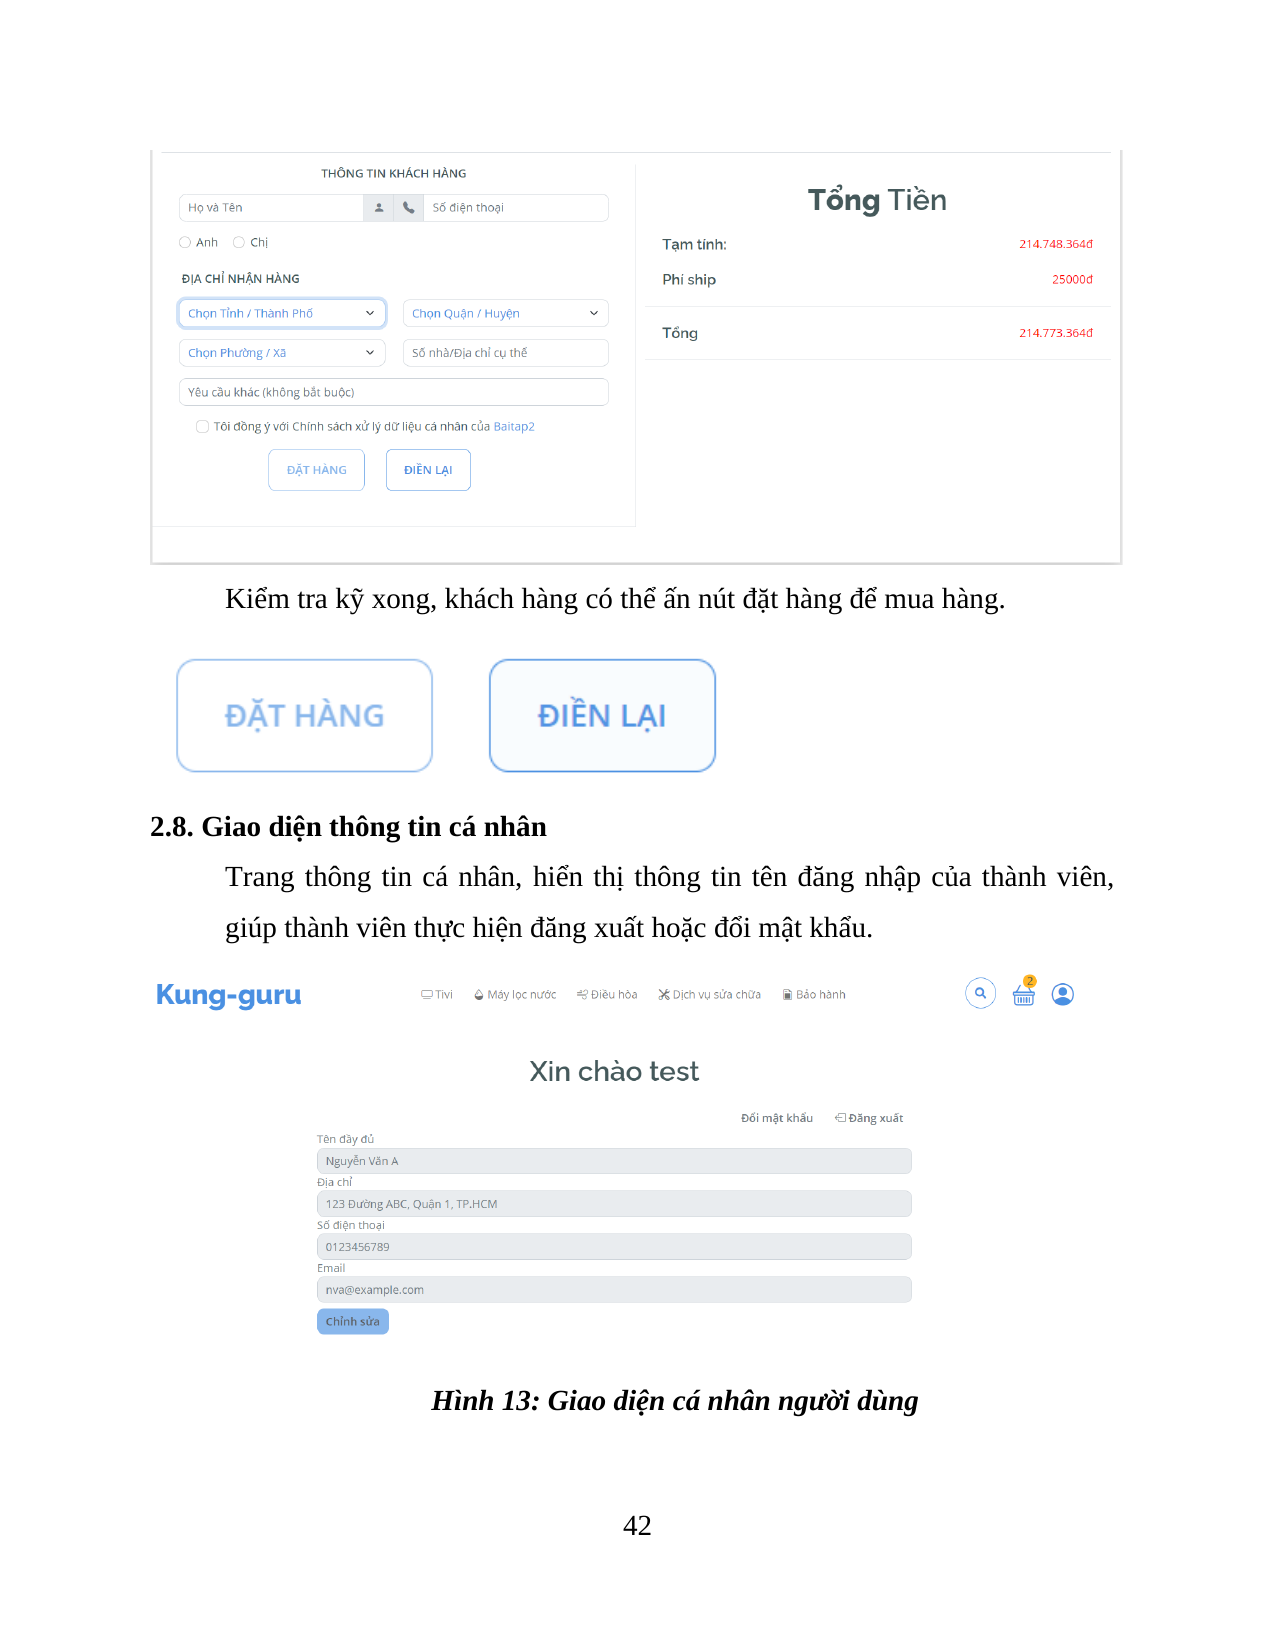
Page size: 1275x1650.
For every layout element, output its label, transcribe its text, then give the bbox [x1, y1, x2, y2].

list Hình 13: Giao diện cá nhân người dùng [150, 1383, 1125, 1416]
picture [150, 960, 1125, 1366]
picture [150, 631, 735, 793]
list Kiểm tra kỹ xong, khách hàng có thể ấn nút đặt hàng để mua hàng. [150, 581, 1125, 614]
picture [150, 150, 1123, 565]
list Trang thông tin cá nhân, hiển thị thông tin tên đăng nhập của thành viên, giúp thành viên thực hiện đăng xuất hoặc đổi mật khẩu. [150, 859, 1125, 943]
list Giao diện thông tin cá nhân [150, 809, 1125, 843]
